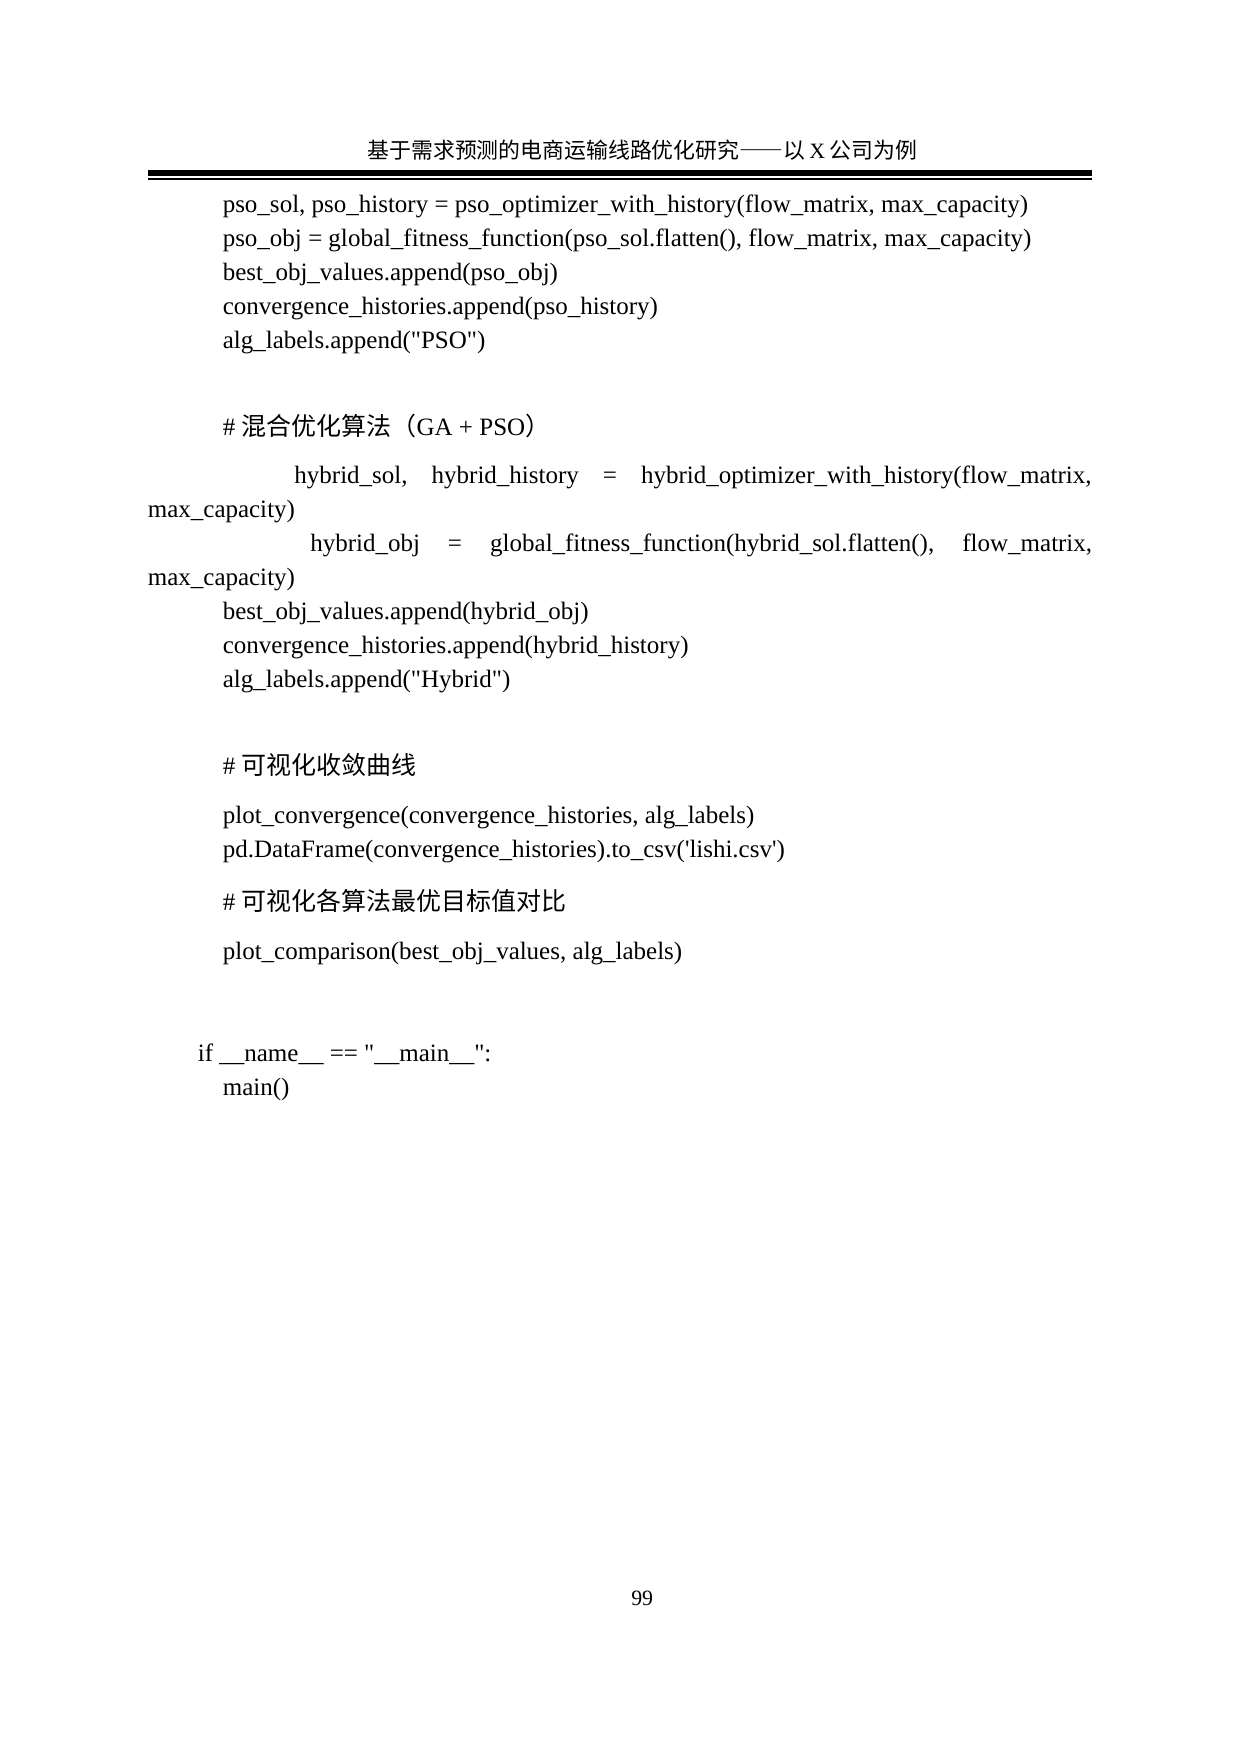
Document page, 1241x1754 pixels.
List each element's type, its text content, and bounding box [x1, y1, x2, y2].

text alg_labels.append("PSO") [148, 322, 1092, 356]
text # 可视化各算法最优目标值对比 [148, 866, 1092, 933]
text best_obj_values.append(hybrid_obj) [148, 594, 1092, 628]
text best_obj_values.append(pso_obj) [148, 254, 1092, 288]
text # 可视化收敛曲线 [148, 730, 1092, 798]
text if __name__ == "__main__": [148, 1035, 1092, 1069]
text plot_comparison(best_obj_values, alg_labels) [148, 933, 1092, 967]
text convergence_histories.append(hybrid_history) [148, 628, 1092, 662]
text hybrid_obj = global_fitness_function(hybrid_sol.flatten(), flow_matrix, max_capacity) [148, 526, 1092, 594]
text pd.DataFrame(convergence_histories).to_csv('lishi.csv') [148, 832, 1092, 866]
text plot_convergence(convergence_histories, alg_labels) [148, 798, 1092, 832]
text hybrid_sol, hybrid_history = hybrid_optimizer_with_history(flow_matrix, max_capacity) [148, 458, 1092, 526]
text # 混合优化算法（GA + PSO） [148, 390, 1092, 458]
text pso_obj = global_fitness_function(pso_sol.flatten(), flow_matrix, max_capacity) [148, 220, 1092, 254]
text convergence_histories.append(pso_history) [148, 288, 1092, 322]
text pso_sol, pso_history = pso_optimizer_with_history(flow_matrix, max_capacity) [148, 186, 1092, 220]
text alg_labels.append("Hybrid") [148, 662, 1092, 696]
text main() [148, 1069, 1092, 1103]
